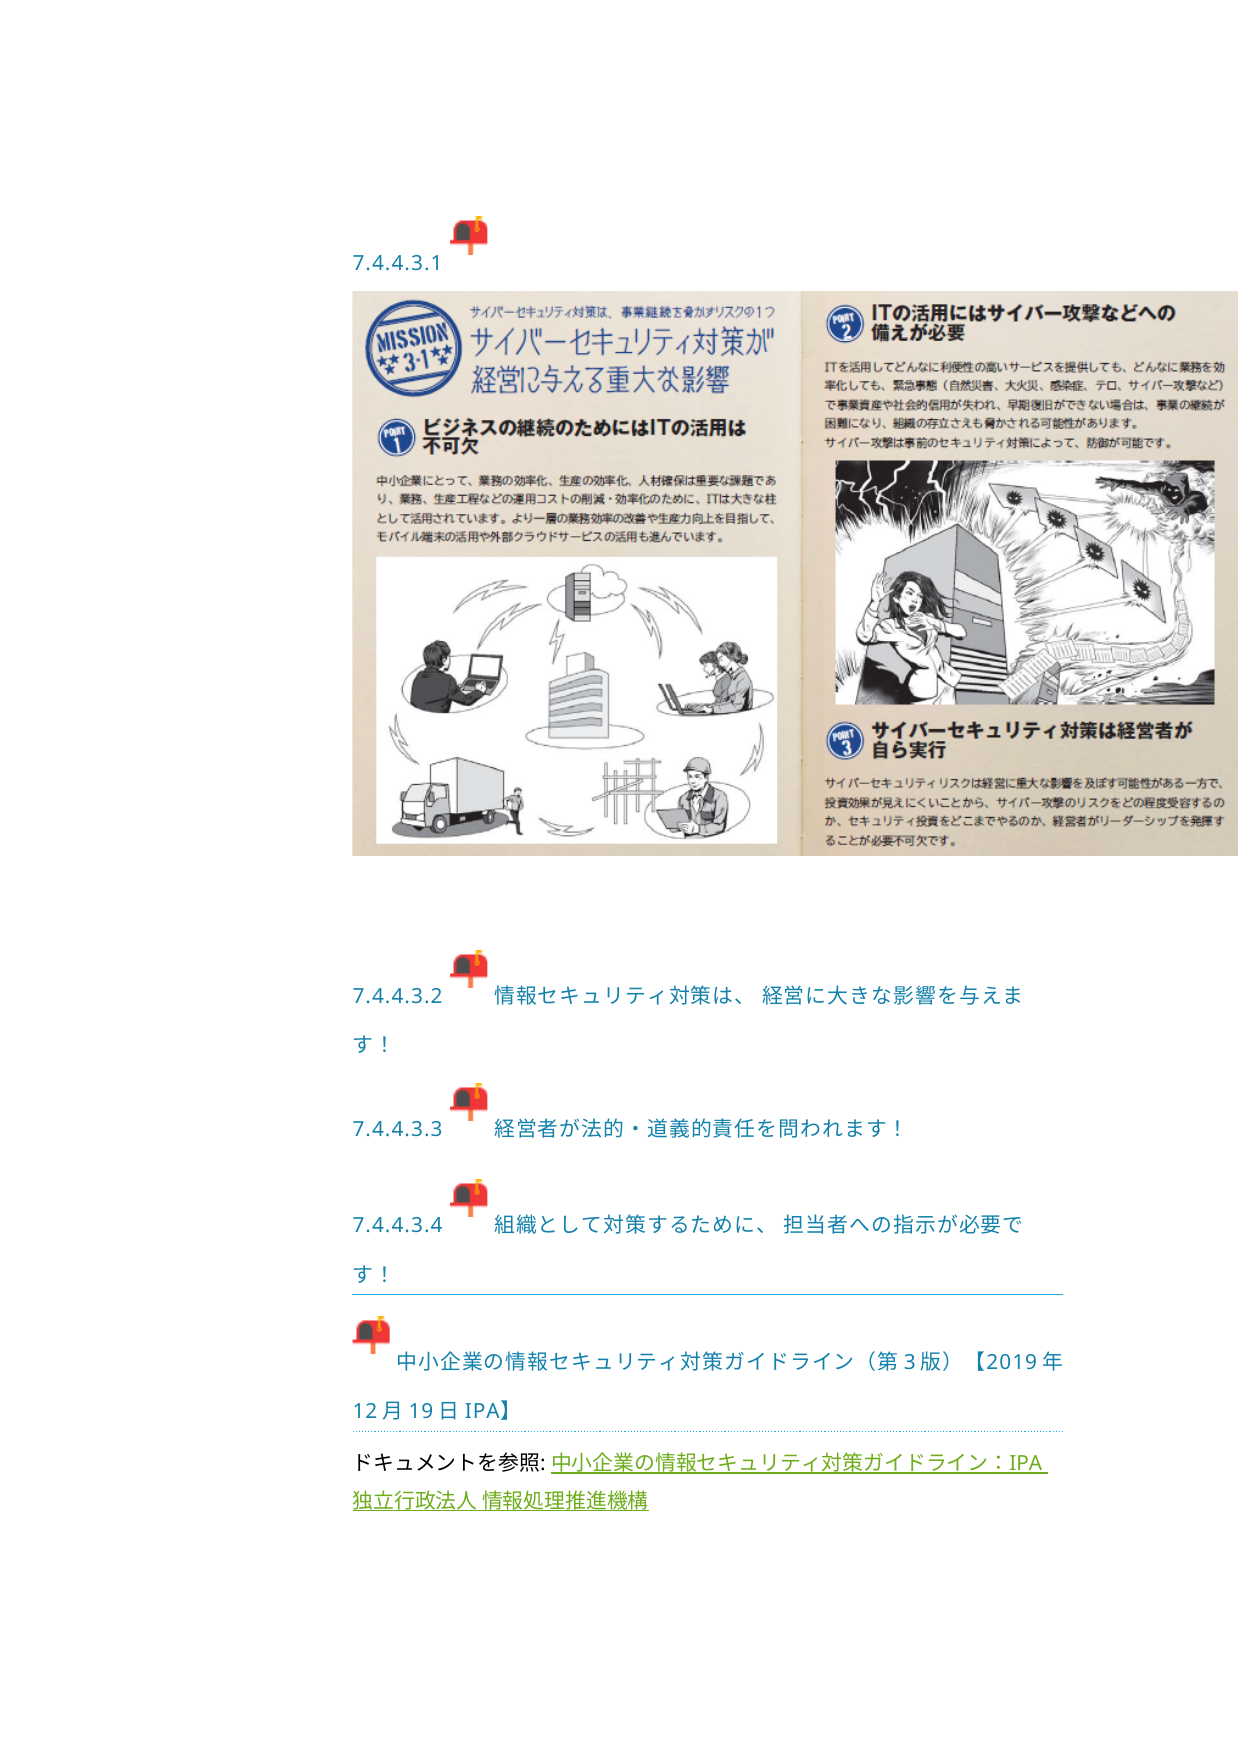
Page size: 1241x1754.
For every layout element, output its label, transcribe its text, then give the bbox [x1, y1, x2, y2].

text 組織として対策するために、 担当者への指示が必要です！ [352, 1179, 1063, 1294]
text 経営者が法的・道義的責任を問われます！ [352, 1083, 1063, 1158]
picture [450, 216, 488, 255]
picture [450, 1179, 488, 1217]
picture [450, 950, 488, 988]
text ドキュメントを参照: 中小企業の情報セキュリティ対策ガイドライン：IPA 独立行政法人 情報処理推進機構 [352, 1443, 1063, 1518]
text 情報セキュリティ対策は、 経営に大きな影響を与えます！ [352, 950, 1063, 1063]
picture [352, 1316, 390, 1354]
picture [352, 291, 1238, 856]
picture [450, 1083, 488, 1121]
text 中小企業の情報セキュリティ対策ガイドライン（第3版）【2019年12月19日IPA】 [352, 1316, 1063, 1432]
